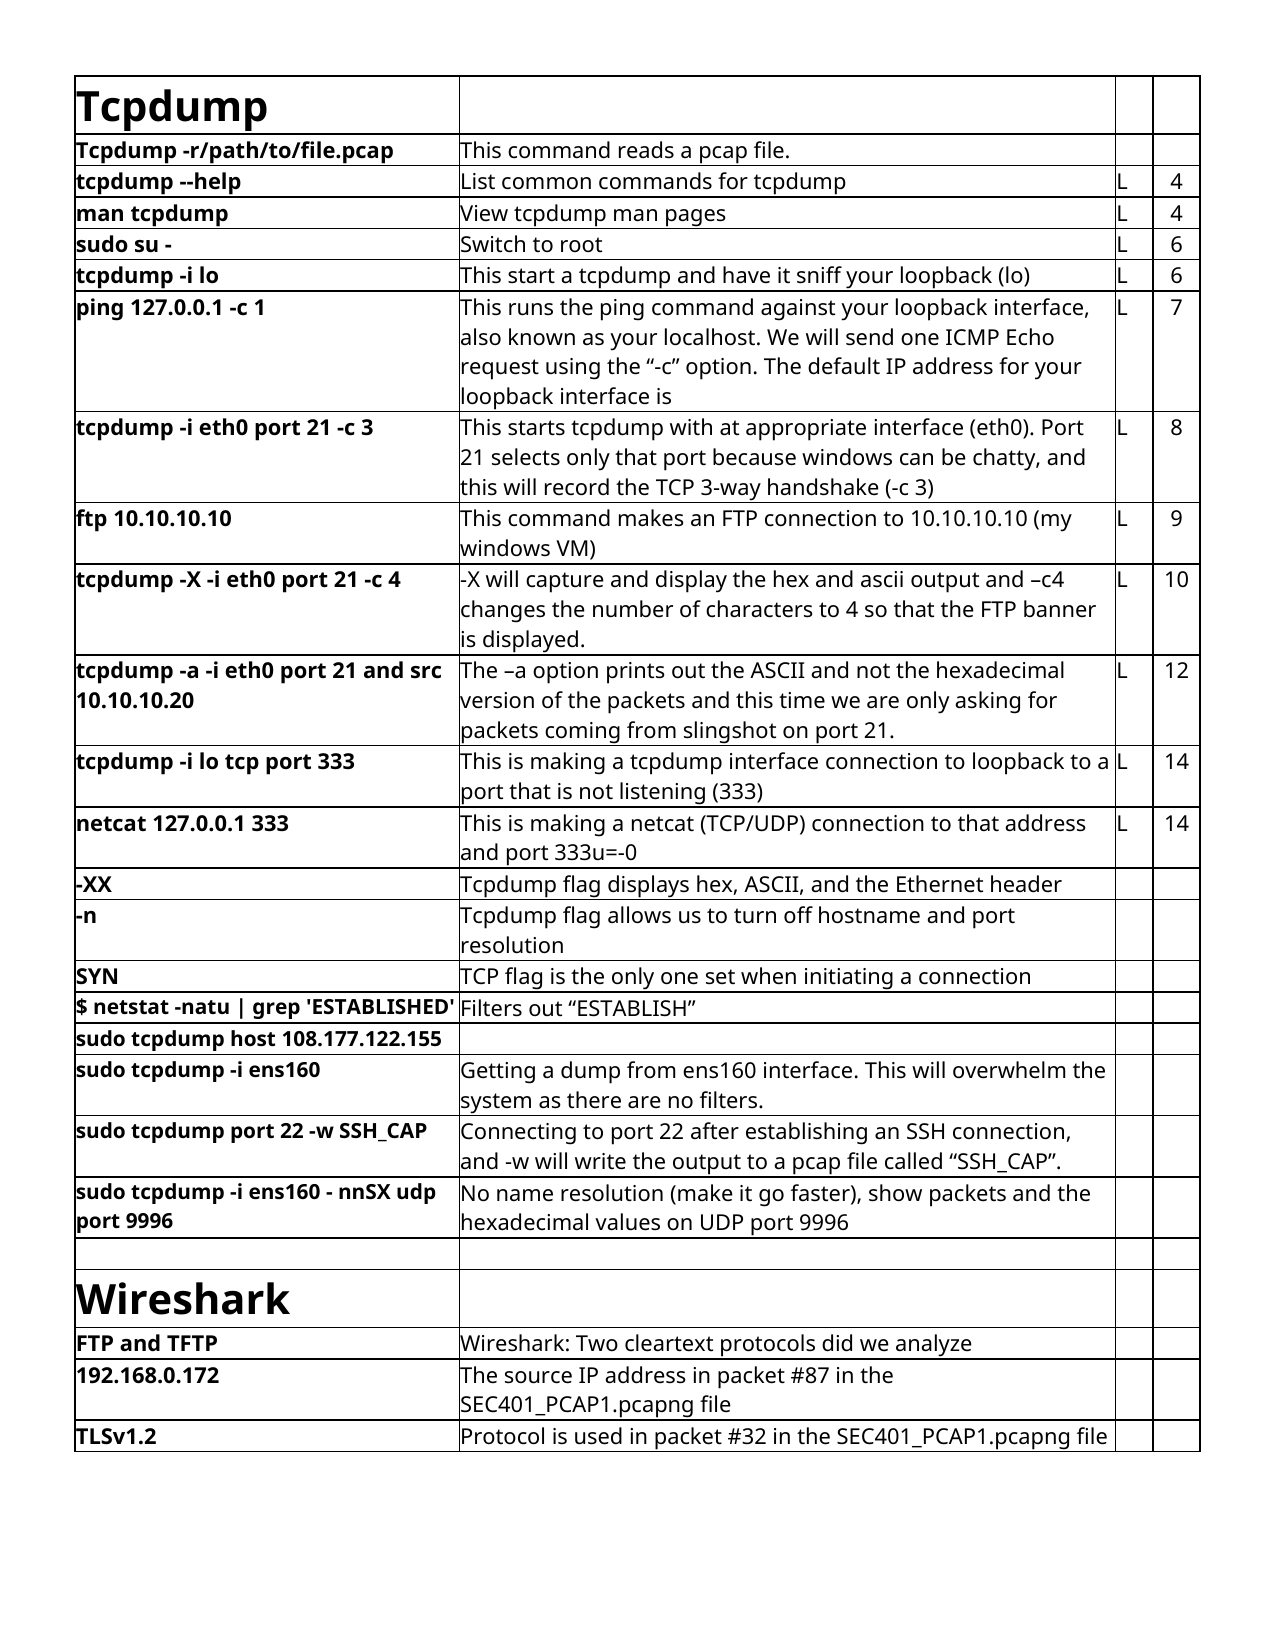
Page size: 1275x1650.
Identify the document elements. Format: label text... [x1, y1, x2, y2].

table_cell [1154, 1328, 1199, 1358]
table_cell Wireshark [76, 1270, 459, 1327]
table_cell [1154, 993, 1199, 1022]
table_cell [1116, 1270, 1152, 1327]
table_cell Wireshark: Two cleartext protocols did we analyze [460, 1328, 1115, 1358]
table_cell sudo su - [76, 229, 459, 259]
table_cell [1154, 1024, 1199, 1054]
table_cell This runs the ping command against your loopback interface, also known as your localhost. We will send one ICMP Echo request using the “-c” option. The default IP address for your loopback interface is [460, 292, 1115, 411]
table_cell The –a option prints out the ASCII and not the hexadecimal version of the packets and this time we are only asking for packets coming from slingshot on port 21. [460, 656, 1115, 745]
table_cell [1116, 1328, 1152, 1358]
table_cell Connecting to port 22 after establishing an SSH connection, and -w will write the output to a pcap file called “SSH_CAP”. [460, 1116, 1115, 1176]
table_cell TLSv1.2 [76, 1421, 459, 1451]
table_cell [1116, 1024, 1152, 1054]
table_cell This command makes an FTP connection to 10.10.10.10 (my windows VM) [460, 503, 1115, 563]
table_cell 192.168.0.172 [76, 1360, 459, 1419]
table_cell This start a tcpdump and have it sniff your loopback (lo) [460, 260, 1115, 290]
table_cell Protocol is used in packet #32 in the SEC401_PCAP1.pcapng file [460, 1421, 1115, 1451]
table_cell [1116, 1421, 1152, 1451]
table_cell tcpdump --help [76, 166, 459, 196]
table_cell sudo tcpdump -i ens160 - nnSX udp port 9996 [76, 1178, 459, 1237]
table_cell [1116, 961, 1152, 991]
table_cell 14 [1154, 746, 1199, 806]
table_cell [1116, 900, 1152, 959]
table_cell L [1116, 412, 1152, 502]
table_cell -n [76, 900, 459, 959]
table_cell sudo tcpdump host 108.177.122.155 [76, 1024, 459, 1054]
table_cell [1154, 1116, 1199, 1176]
table_cell [1154, 961, 1199, 991]
table_cell [1116, 77, 1152, 133]
table_cell [1116, 869, 1152, 898]
table_cell 8 [1154, 412, 1199, 502]
table_cell This command reads a pcap file. [460, 135, 1115, 165]
table_cell Tcpdump [76, 77, 459, 133]
table_cell Tcpdump flag allows us to turn off hostname and port resolution [460, 900, 1115, 959]
table_cell 6 [1154, 260, 1199, 290]
table_cell ftp 10.10.10.10 [76, 503, 459, 563]
table_cell This starts tcpdump with at appropriate interface (eth0). Port 21 selects only that port because windows can be chatty, and this will record the TCP 3-way handshake (-c 3) [460, 412, 1115, 502]
table_cell L [1116, 656, 1152, 745]
table_cell This is making a netcat (TCP/UDP) connection to that address and port 333u=-0 [460, 808, 1115, 867]
table_cell L [1116, 198, 1152, 227]
table_cell L [1116, 565, 1152, 654]
table_cell ping 127.0.0.1 -c 1 [76, 292, 459, 411]
table_cell sudo tcpdump -i ens160 [76, 1055, 459, 1115]
table_cell [460, 1270, 1115, 1327]
table_cell [1154, 1360, 1199, 1419]
table_cell L [1116, 229, 1152, 259]
table_cell 12 [1154, 656, 1199, 745]
table_cell [1116, 1360, 1152, 1419]
table_cell Switch to root [460, 229, 1115, 259]
table_cell tcpdump -a -i eth0 port 21 and src 10.10.10.20 [76, 656, 459, 745]
table_cell [1116, 1055, 1152, 1115]
table_cell tcpdump -i lo tcp port 333 [76, 746, 459, 806]
table_cell tcpdump -i eth0 port 21 -c 3 [76, 412, 459, 502]
table_cell No name resolution (make it go faster), show packets and the hexadecimal values on UDP port 9996 [460, 1178, 1115, 1237]
table_cell 4 [1154, 198, 1199, 227]
table_cell man tcpdump [76, 198, 459, 227]
table_cell FTP and TFTP [76, 1328, 459, 1358]
table_cell [460, 77, 1115, 133]
table_cell 10 [1154, 565, 1199, 654]
table_cell [1154, 77, 1199, 133]
table_cell tcpdump -X -i eth0 port 21 -c 4 [76, 565, 459, 654]
table_cell L [1116, 260, 1152, 290]
table_cell [1116, 135, 1152, 165]
table_cell L [1116, 503, 1152, 563]
table_cell Tcpdump flag displays hex, ASCII, and the Ethernet header [460, 869, 1115, 898]
table_cell [460, 1239, 1115, 1268]
table_cell Getting a dump from ens160 interface. This will overwhelm the system as there are no filters. [460, 1055, 1115, 1115]
table_cell 9 [1154, 503, 1199, 563]
table_cell SYN [76, 961, 459, 991]
table_cell [1154, 1421, 1199, 1451]
table_cell [1154, 1055, 1199, 1115]
table_cell tcpdump -i lo [76, 260, 459, 290]
table_cell -X will capture and display the hex and ascii output and –c4 changes the number of characters to 4 so that the FTP banner is displayed. [460, 565, 1115, 654]
table_cell [1154, 135, 1199, 165]
table_cell TCP flag is the only one set when initiating a connection [460, 961, 1115, 991]
table_cell [1154, 1270, 1199, 1327]
table_cell netcat 127.0.0.1 333 [76, 808, 459, 867]
table_cell 4 [1154, 166, 1199, 196]
table_cell [1154, 1239, 1199, 1268]
table_cell L [1116, 166, 1152, 196]
table_cell L [1116, 292, 1152, 411]
table_cell [76, 1239, 459, 1268]
table_cell 7 [1154, 292, 1199, 411]
table_cell [1154, 1178, 1199, 1237]
table_cell [1116, 993, 1152, 1022]
table_cell This is making a tcpdump interface connection to loopback to a port that is not listening (333) [460, 746, 1115, 806]
table_cell 6 [1154, 229, 1199, 259]
table_cell [460, 1024, 1115, 1054]
table_cell Filters out “ESTABLISH” [460, 993, 1115, 1022]
table_cell Tcpdump -r/path/to/file.pcap [76, 135, 459, 165]
table_cell The source IP address in packet #87 in the SEC401_PCAP1.pcapng file [460, 1360, 1115, 1419]
table_cell [1116, 1178, 1152, 1237]
table_cell [1116, 1116, 1152, 1176]
table_cell [1154, 869, 1199, 898]
table_cell $ netstat -natu | grep 'ESTABLISHED' [76, 993, 459, 1022]
table_cell [1116, 1239, 1152, 1268]
table_cell List common commands for tcpdump [460, 166, 1115, 196]
table_cell L [1116, 746, 1152, 806]
table_cell -XX [76, 869, 459, 898]
table_cell sudo tcpdump port 22 -w SSH_CAP [76, 1116, 459, 1176]
table_cell [1154, 900, 1199, 959]
table_cell View tcpdump man pages [460, 198, 1115, 227]
table_cell 14 [1154, 808, 1199, 867]
table_cell L [1116, 808, 1152, 867]
